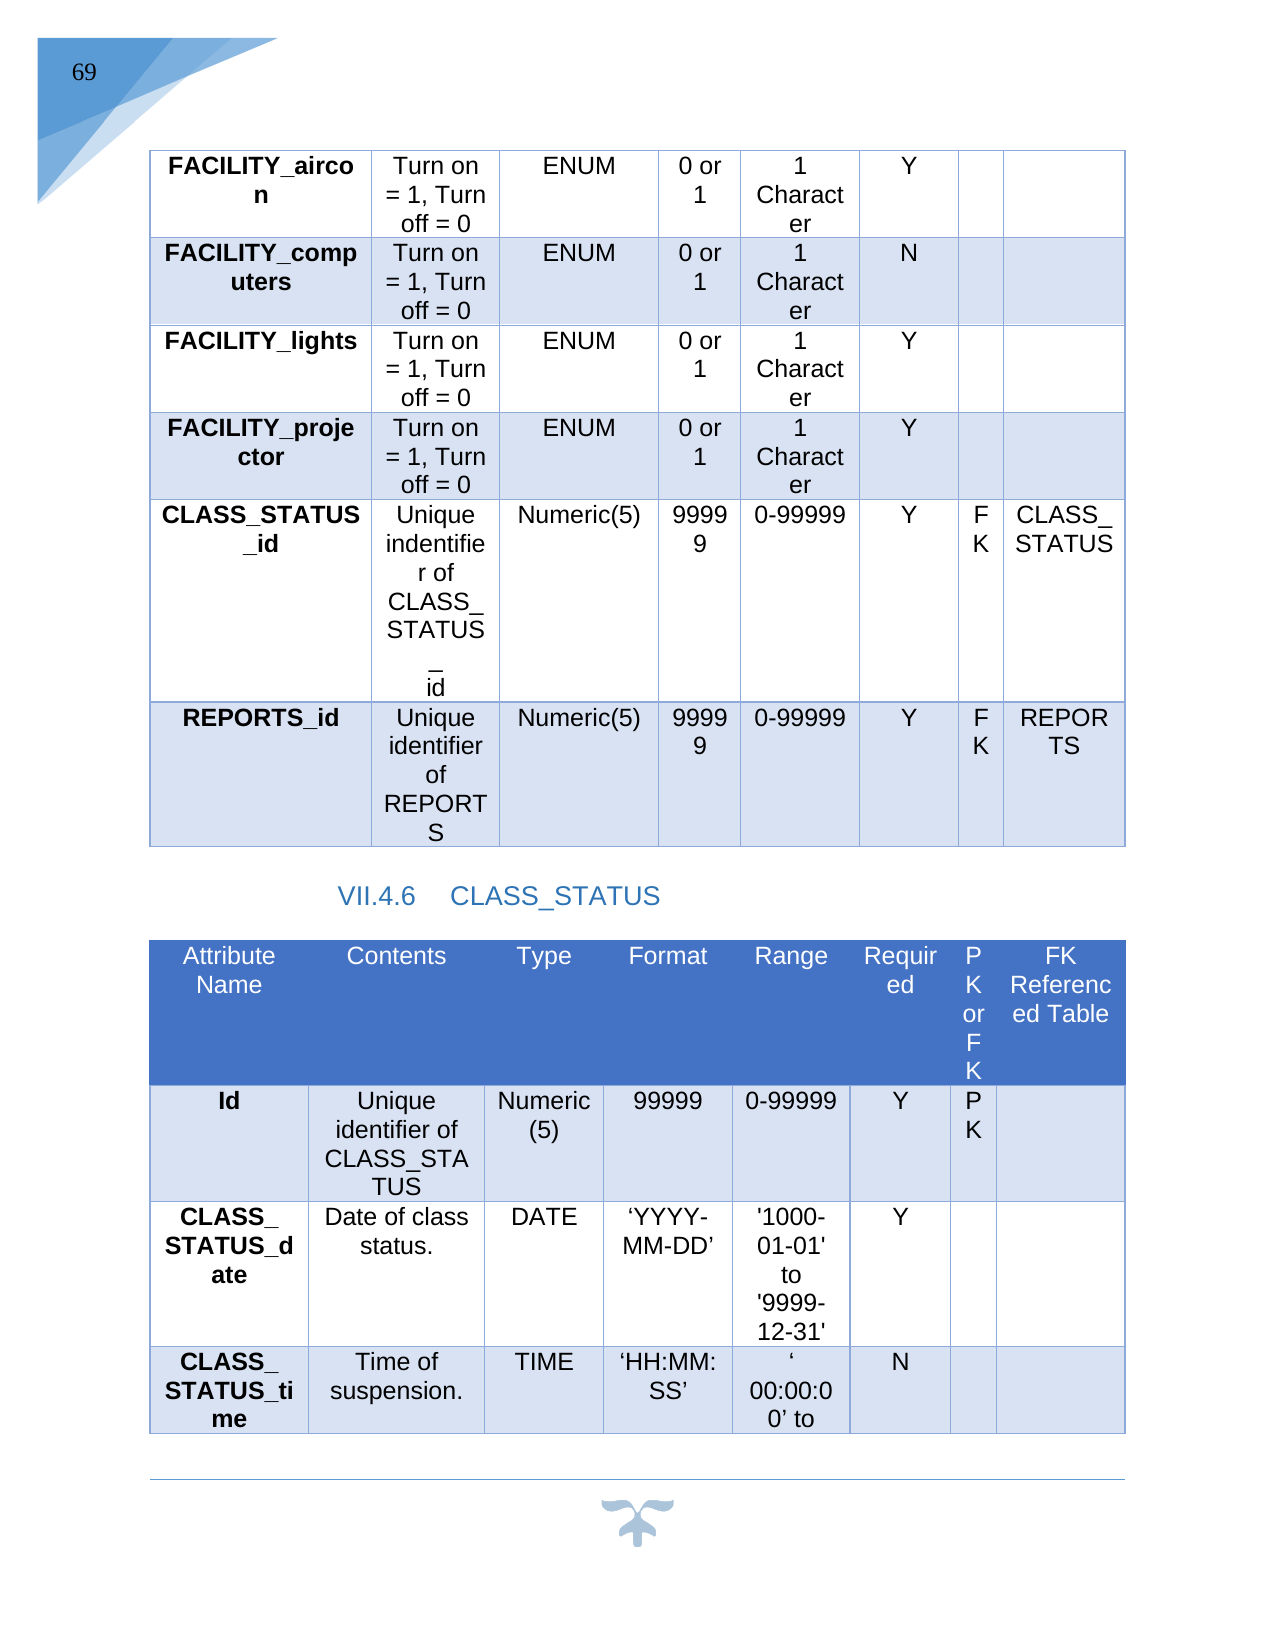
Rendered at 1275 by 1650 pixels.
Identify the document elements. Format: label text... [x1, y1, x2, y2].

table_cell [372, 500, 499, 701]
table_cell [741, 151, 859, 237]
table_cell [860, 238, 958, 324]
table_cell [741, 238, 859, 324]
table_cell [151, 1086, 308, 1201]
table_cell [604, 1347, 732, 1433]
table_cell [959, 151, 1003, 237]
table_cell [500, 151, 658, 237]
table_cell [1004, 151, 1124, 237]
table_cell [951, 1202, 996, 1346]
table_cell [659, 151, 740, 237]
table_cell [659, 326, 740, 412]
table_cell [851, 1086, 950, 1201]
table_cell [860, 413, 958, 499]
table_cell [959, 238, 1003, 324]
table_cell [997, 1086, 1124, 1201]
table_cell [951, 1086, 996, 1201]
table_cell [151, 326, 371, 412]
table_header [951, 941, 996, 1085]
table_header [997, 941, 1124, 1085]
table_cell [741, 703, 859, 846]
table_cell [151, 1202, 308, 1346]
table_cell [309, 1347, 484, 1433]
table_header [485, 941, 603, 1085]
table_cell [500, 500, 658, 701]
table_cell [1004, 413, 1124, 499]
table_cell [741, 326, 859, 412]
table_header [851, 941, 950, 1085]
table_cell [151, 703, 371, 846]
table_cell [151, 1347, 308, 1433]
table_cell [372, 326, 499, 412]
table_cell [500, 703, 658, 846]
subtitle CLASS_STATUS [337, 880, 1125, 911]
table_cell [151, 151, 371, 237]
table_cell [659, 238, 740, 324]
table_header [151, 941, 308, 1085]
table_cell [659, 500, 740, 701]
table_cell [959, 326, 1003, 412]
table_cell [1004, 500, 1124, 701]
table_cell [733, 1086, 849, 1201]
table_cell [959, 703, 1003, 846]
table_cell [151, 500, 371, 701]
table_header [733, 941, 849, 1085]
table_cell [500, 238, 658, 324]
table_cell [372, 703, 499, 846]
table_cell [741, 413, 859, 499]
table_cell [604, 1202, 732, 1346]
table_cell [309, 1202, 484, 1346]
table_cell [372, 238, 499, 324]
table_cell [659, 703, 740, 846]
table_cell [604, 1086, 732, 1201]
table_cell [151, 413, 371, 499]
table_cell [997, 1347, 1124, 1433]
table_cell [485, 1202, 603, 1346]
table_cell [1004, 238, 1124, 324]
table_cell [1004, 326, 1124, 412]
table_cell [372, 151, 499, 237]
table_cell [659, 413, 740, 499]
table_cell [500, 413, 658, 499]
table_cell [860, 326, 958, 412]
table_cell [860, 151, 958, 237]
picture [37, 37, 279, 206]
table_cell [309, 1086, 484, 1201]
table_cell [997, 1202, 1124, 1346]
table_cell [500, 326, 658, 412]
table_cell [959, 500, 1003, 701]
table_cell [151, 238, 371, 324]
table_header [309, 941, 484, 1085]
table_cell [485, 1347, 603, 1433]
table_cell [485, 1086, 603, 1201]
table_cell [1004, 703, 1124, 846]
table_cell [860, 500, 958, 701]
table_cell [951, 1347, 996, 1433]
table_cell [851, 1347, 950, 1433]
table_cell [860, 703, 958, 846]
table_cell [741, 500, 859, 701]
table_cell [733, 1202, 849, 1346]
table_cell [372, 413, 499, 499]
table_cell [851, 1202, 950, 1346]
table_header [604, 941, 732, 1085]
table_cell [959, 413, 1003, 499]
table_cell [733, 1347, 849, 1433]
